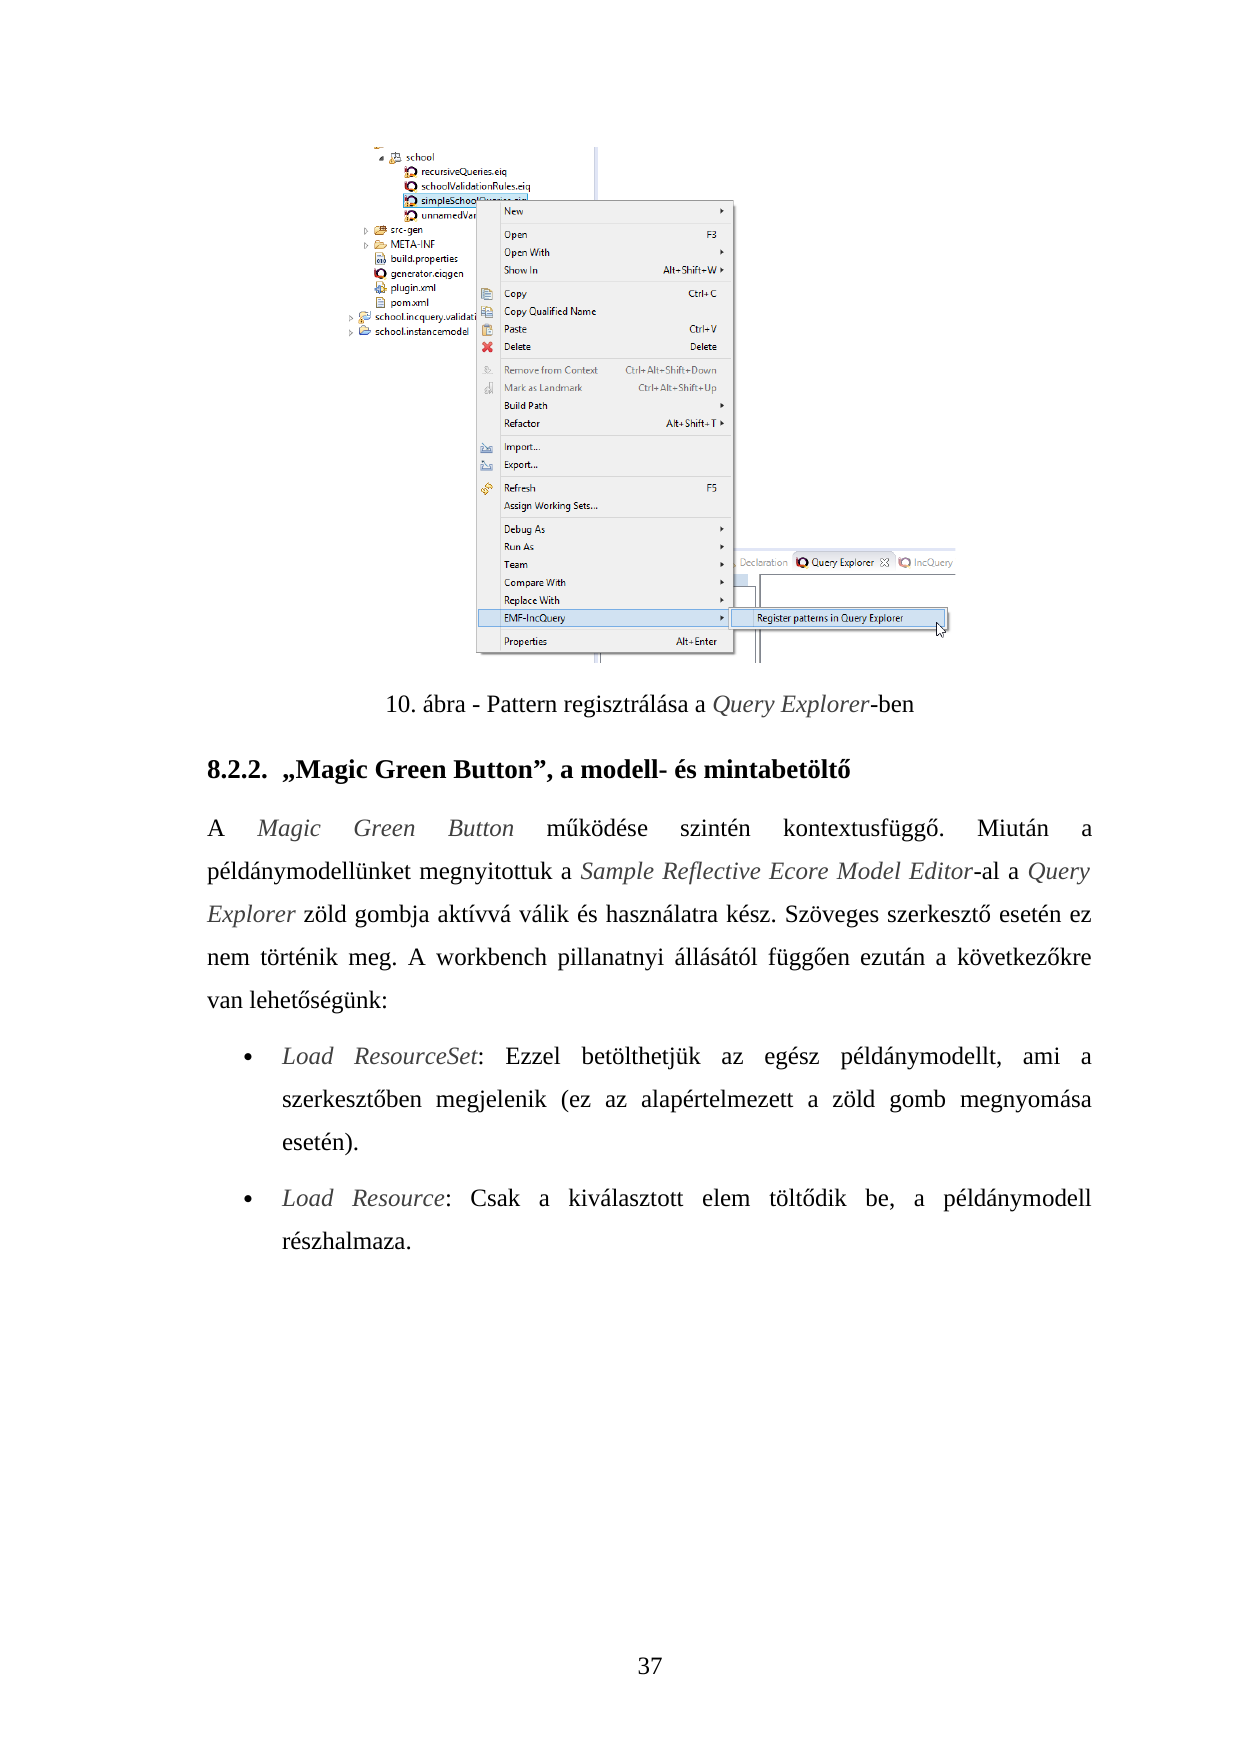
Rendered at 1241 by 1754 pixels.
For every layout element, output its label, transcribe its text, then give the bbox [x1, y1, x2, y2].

subtitle „Magic Green Button”, a modell- és mintabetöltő [207, 753, 1092, 785]
picture [343, 147, 956, 663]
list Load ResourceSet: Ezzel betölthetjük az egész példánymodellt, ami a szerkesztőben megjelenik (ez az alapértelmezett a zöld gomb megnyomása esetén). [244, 1041, 1092, 1156]
text A Magic Green Button működése szintén kontextusfüggő. Miután a példánymodellünket megnyitottuk a Sample Reflective Ecore Model Editor-al a Query Explorer zöld gombja aktívvá válik és használatra kész. Szöveges szerkesztő esetén ez nem történik meg. A workbench pillanatnyi állásától függően ezután a következőkre van lehetőségünk: [207, 813, 1092, 1014]
text 10. ábra - Pattern regisztrálása a Query Explorer-ben [207, 689, 1092, 718]
list Load Resource: Csak a kiválasztott elem töltődik be, a példánymodell részhalmaza. [244, 1183, 1092, 1254]
